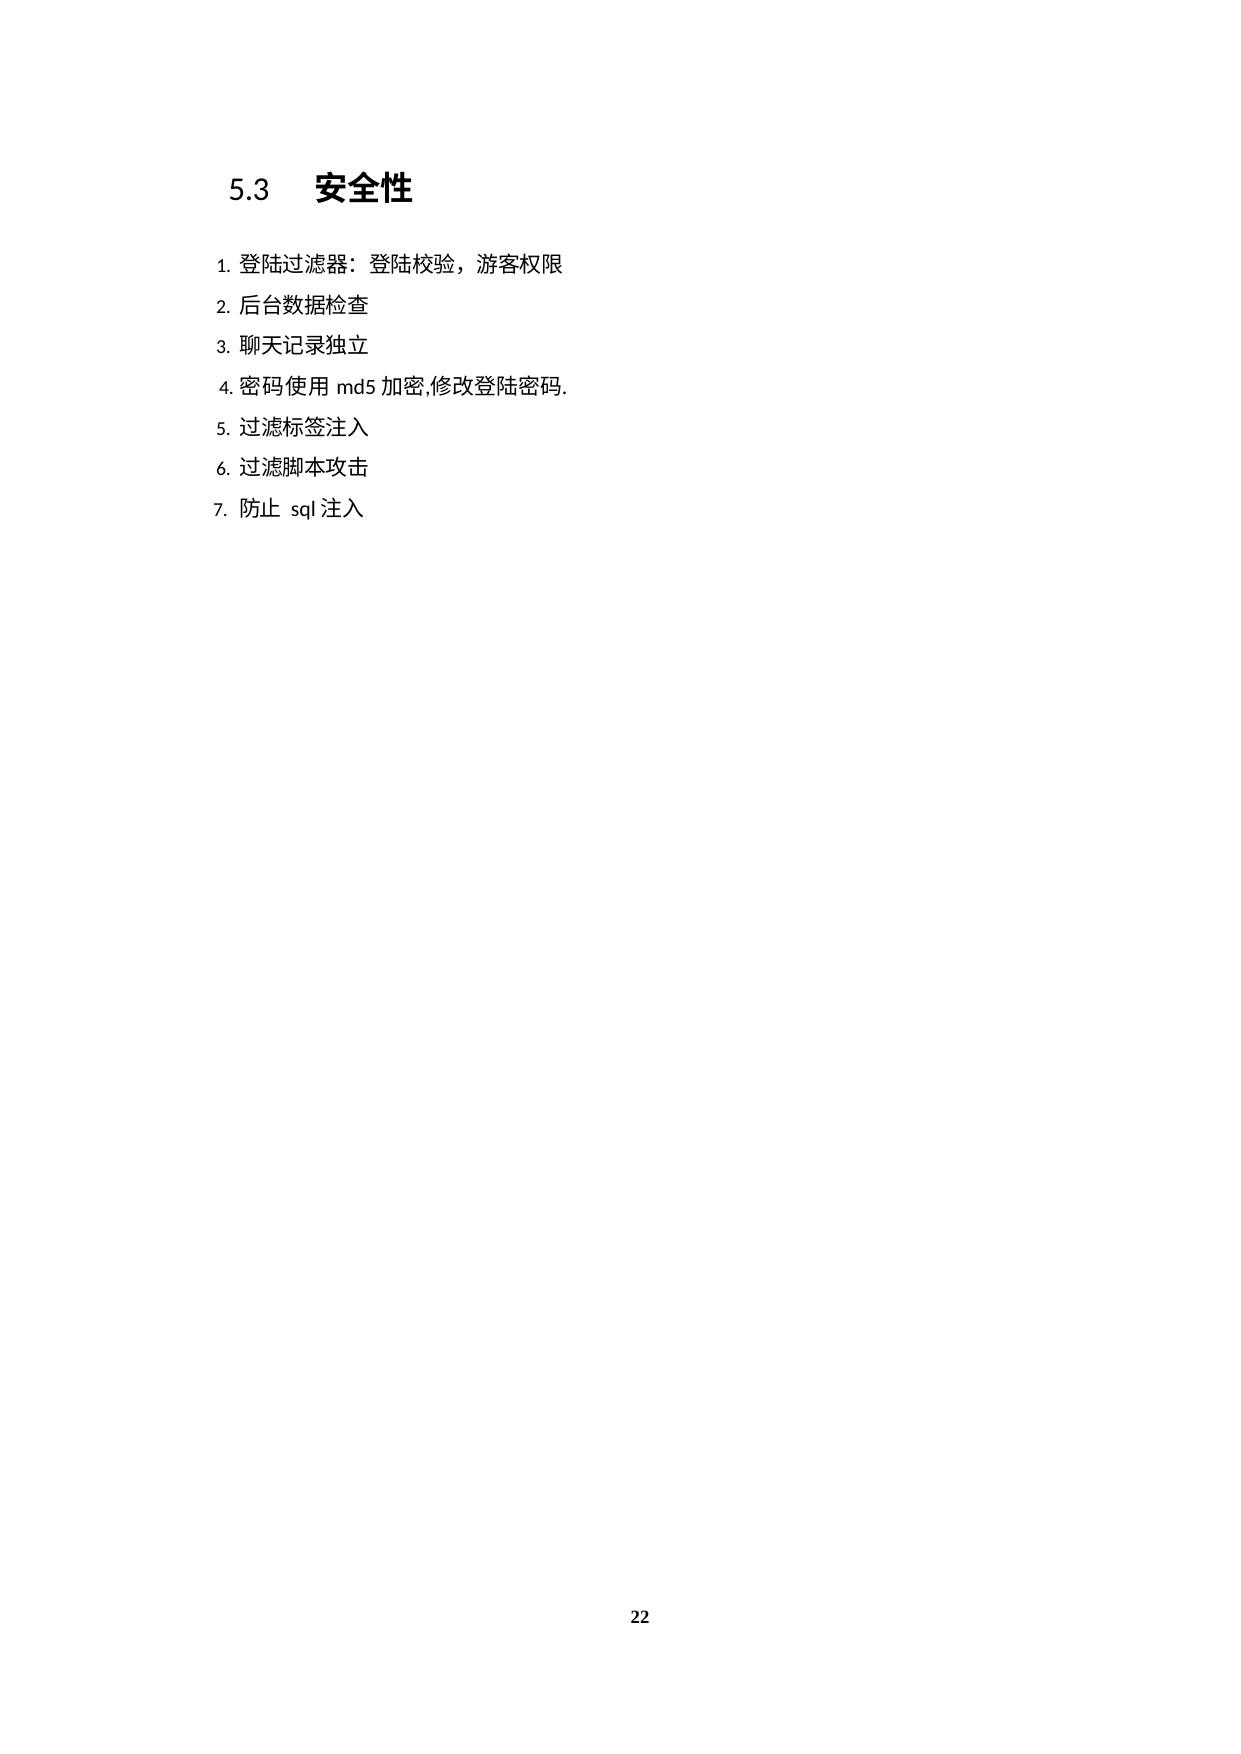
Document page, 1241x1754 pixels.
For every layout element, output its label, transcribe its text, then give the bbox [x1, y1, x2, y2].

list 聊天记录独立 [173, 321, 1173, 362]
list 防止 sql 注入 [173, 484, 1173, 525]
subtitle 安全性 [162, 156, 1173, 212]
list 过滤标签注入 [173, 403, 1173, 443]
list 密码使用md5 加密,修改登陆密码. [173, 362, 1173, 403]
list 登陆过滤器：登陆校验，游客权限 [173, 240, 1173, 281]
list 过滤脚本攻击 [173, 443, 1173, 484]
list 后台数据检查 [173, 281, 1173, 321]
